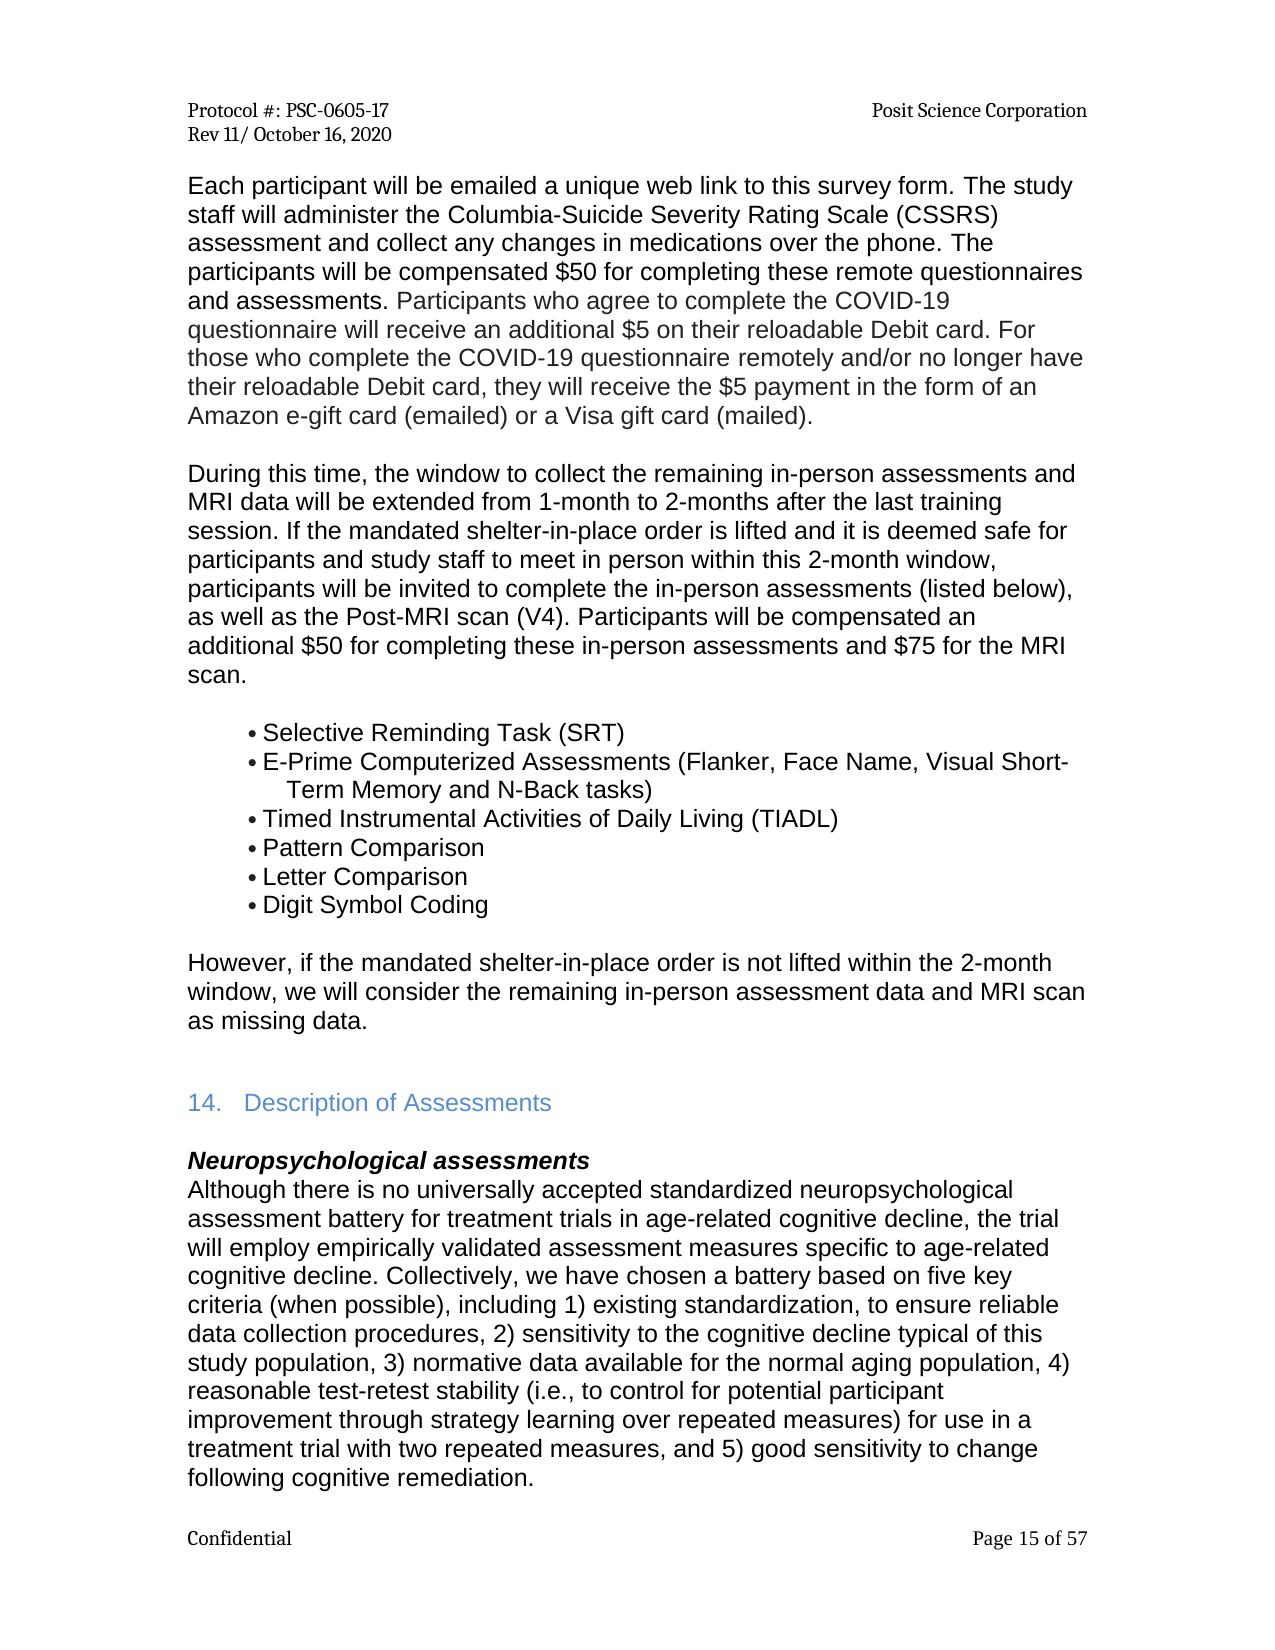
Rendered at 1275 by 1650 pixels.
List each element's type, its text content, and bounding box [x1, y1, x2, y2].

text Although there is no universally accepted standardized neuropsychological assessment battery for treatment trials in age-related cognitive decline, the trial will employ empirically validated assessment measures specific to age-related cognitive decline. Collectively, we have chosen a battery based on five key criteria (when possible), including 1) existing standardization, to ensure reliable data collection procedures, 2) sensitivity to the cognitive decline typical of this study population, 3) normative data available for the normal aging population, 4) reasonable test-retest stability (i.e., to control for potential participant improvement through strategy learning over repeated measures) for use in a treatment trial with two repeated measures, and 5) good sensitivity to change following cognitive remediation. [187, 1175, 1087, 1491]
text During this time, the window to collect the remaining in-person assessments and MRI data will be extended from 1-month to 2-months after the last training session. If the mandated shelter-in-place order is lifted and it is deemed safe for participants and study staff to meet in person within this 2-month window, participants will be invited to complete the in-person assessments (listed below), as well as the Post-MRI scan (V4). Participants will be compensated an additional $50 for completing these in-person assessments and $75 for the MRI scan. [187, 458, 1087, 688]
list E-Prime Computerized Assessments (Flanker, Face Name, Visual Short-Term Memory and N-Back tasks) [248, 746, 1087, 804]
text Neuropsychological assessments [187, 1146, 1087, 1175]
list Digit Symbol Coding [248, 890, 1087, 919]
text Each participant will be emailed a unique web link to this survey form. The study staff will administer the Columbia-Suicide Severity Rating Scale (CSSRS) assessment and collect any changes in medications over the phone. The participants will be compensated $50 for completing these remote questionnaires and assessments. Participants who agree to complete the COVID-19 questionnaire will receive an additional $5 on their reloadable Debit card. For those who complete the COVID-19 questionnaire remotely and/or no longer have their reloadable Debit card, they will receive the $5 payment in the form of an Amazon e-gift card (emailed) or a Visa gift card (mailed). [187, 171, 1087, 429]
list Pattern Comparison [248, 833, 1087, 861]
list Letter Comparison [248, 861, 1087, 890]
list Timed Instrumental Activities of Daily Living (TIADL) [248, 804, 1087, 833]
subtitle 14. Description of Assessments [187, 1088, 1087, 1117]
text However, if the mandated shelter-in-place order is not lifted within the 2-month window, we will consider the remaining in-person assessment data and MRI scan as missing data. [187, 948, 1087, 1034]
list Selective Reminding Task (SRT) [248, 718, 1087, 746]
